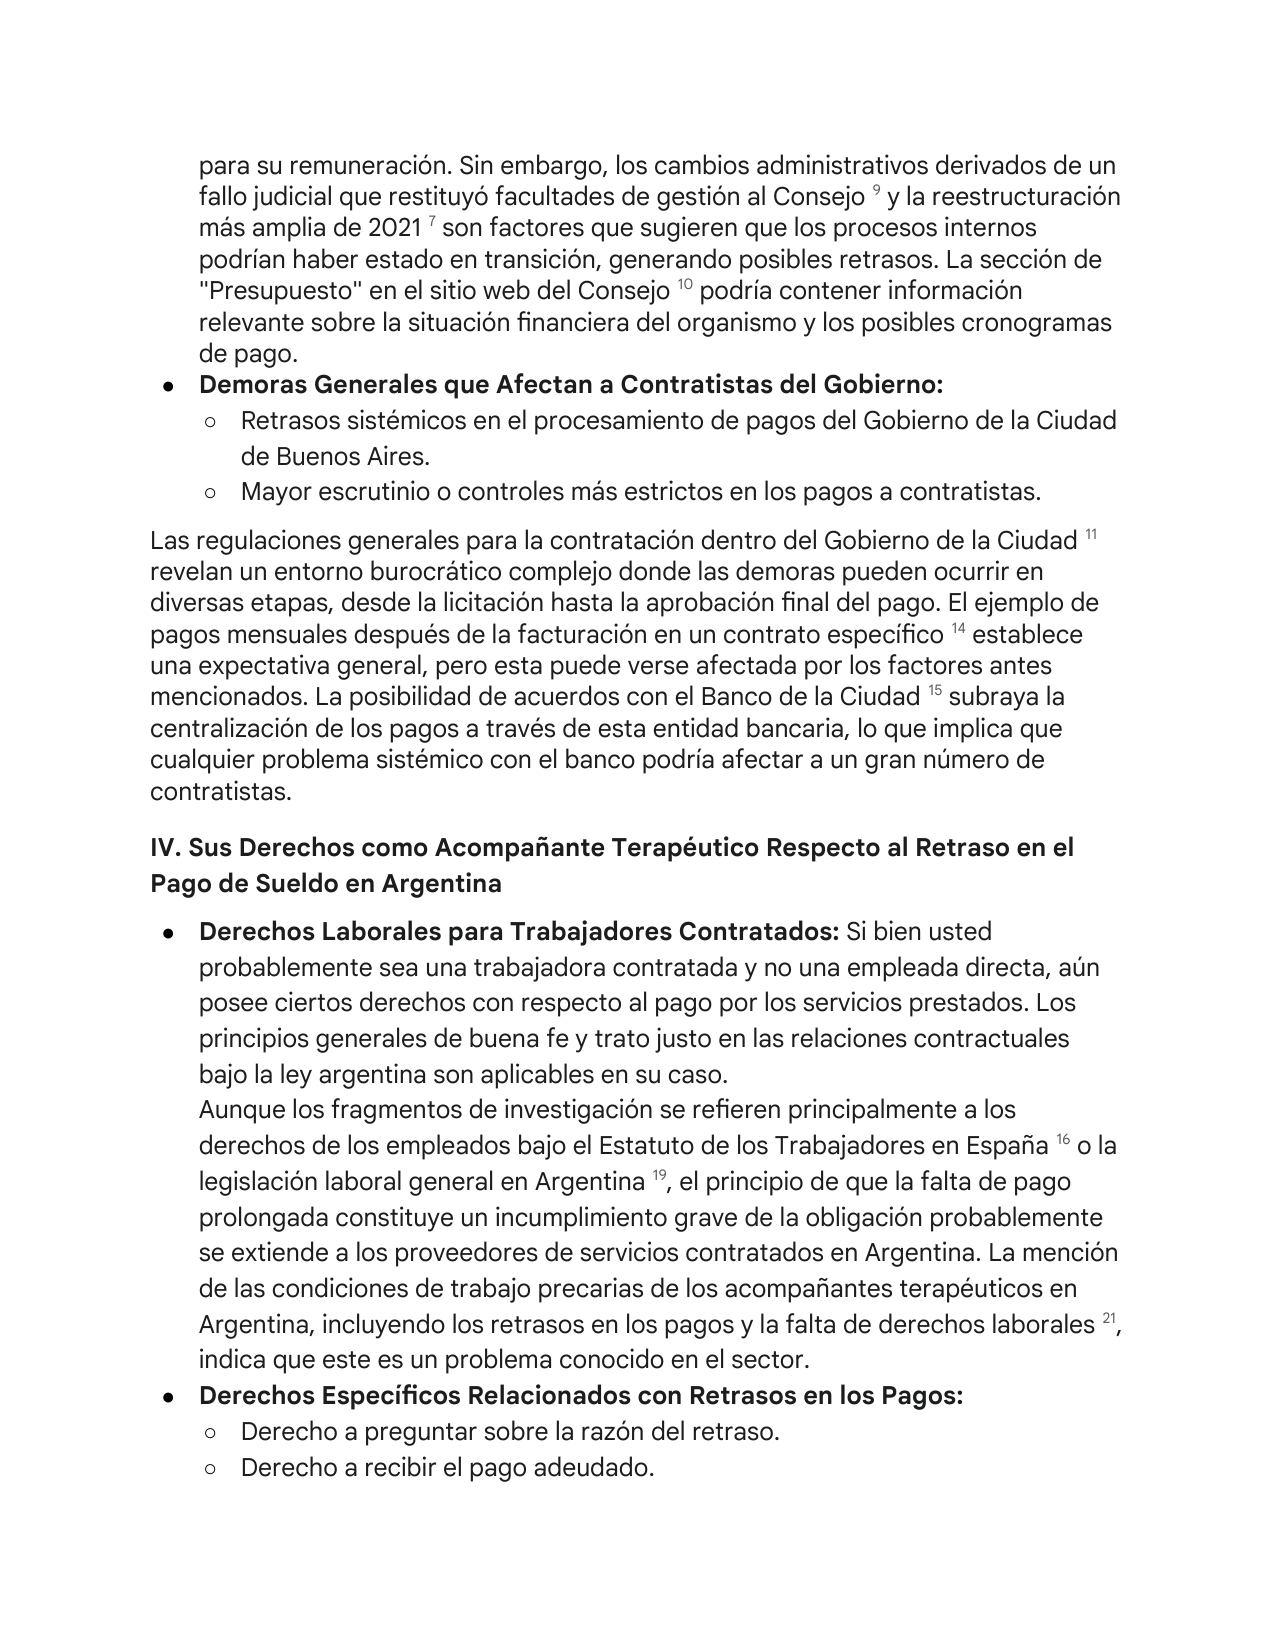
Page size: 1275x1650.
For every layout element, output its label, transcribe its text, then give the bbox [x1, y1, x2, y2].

list Derechos Específicos Relacionados con Retrasos en los Pagos: [161, 1381, 1125, 1412]
list Retrasos sistémicos en el procesamiento de pagos del Gobierno de la Ciudad de Buenos Aires. [203, 405, 1125, 472]
list Demoras Generales que Afectan a Contratistas del Gobierno: [161, 369, 1125, 401]
list Mayor escrutinio o controles más estrictos en los pagos a contratistas. [203, 477, 1125, 508]
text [198, 150, 1125, 369]
list Derecho a recibir el pago adeudado. [203, 1452, 1125, 1483]
text Las regulaciones generales para la contratación dentro del Gobierno de la Ciudad 11 revelan un entorno burocrático complejo donde las demoras pueden ocurrir en diversas etapas, desde la licitación hasta la aprobación final del pago. El ejemplo de pagos mensuales después de la facturación en un contrato específico 14 establece una expectativa general, pero esta puede verse afectada por los factores antes mencionados. La posibilidad de acuerdos con el Banco de la Ciudad 15 subraya la centralización de los pagos a través de esta entidad bancaria, lo que implica que cualquier problema sistémico con el banco podría afectar a un gran número de contratistas. [150, 525, 1125, 807]
text IV. Sus Derechos como Acompañante Terapéutico Respecto al Retraso en el Pago de Sueldo en Argentina [150, 832, 1125, 899]
list Derecho a preguntar sobre la razón del retraso. [203, 1416, 1125, 1448]
list Derechos Laborales para Trabajadores Contratados: Si bien usted probablemente sea una trabajadora contratada y no una empleada directa, aún posee ciertos derechos con respecto al pago por los servicios prestados. Los principios generales de buena fe y trato justo en las relaciones contractuales bajo la ley argentina son aplicables en su caso. Aunque los fragmentos de investigación se refieren principalmente a los derechos de los empleados bajo el Estatuto de los Trabajadores en España 16 o la legislación laboral general en Argentina 19, el principio de que la falta de pago prolongada constituye un incumplimiento grave de la obligación probablemente se extiende a los proveedores de servicios contratados en Argentina. La mención de las condiciones de trabajo precarias de los acompañantes terapéuticos en Argentina, incluyendo los retrasos en los pagos y la falta de derechos laborales 21, indica que este es un problema conocido en el sector. [161, 916, 1125, 1376]
